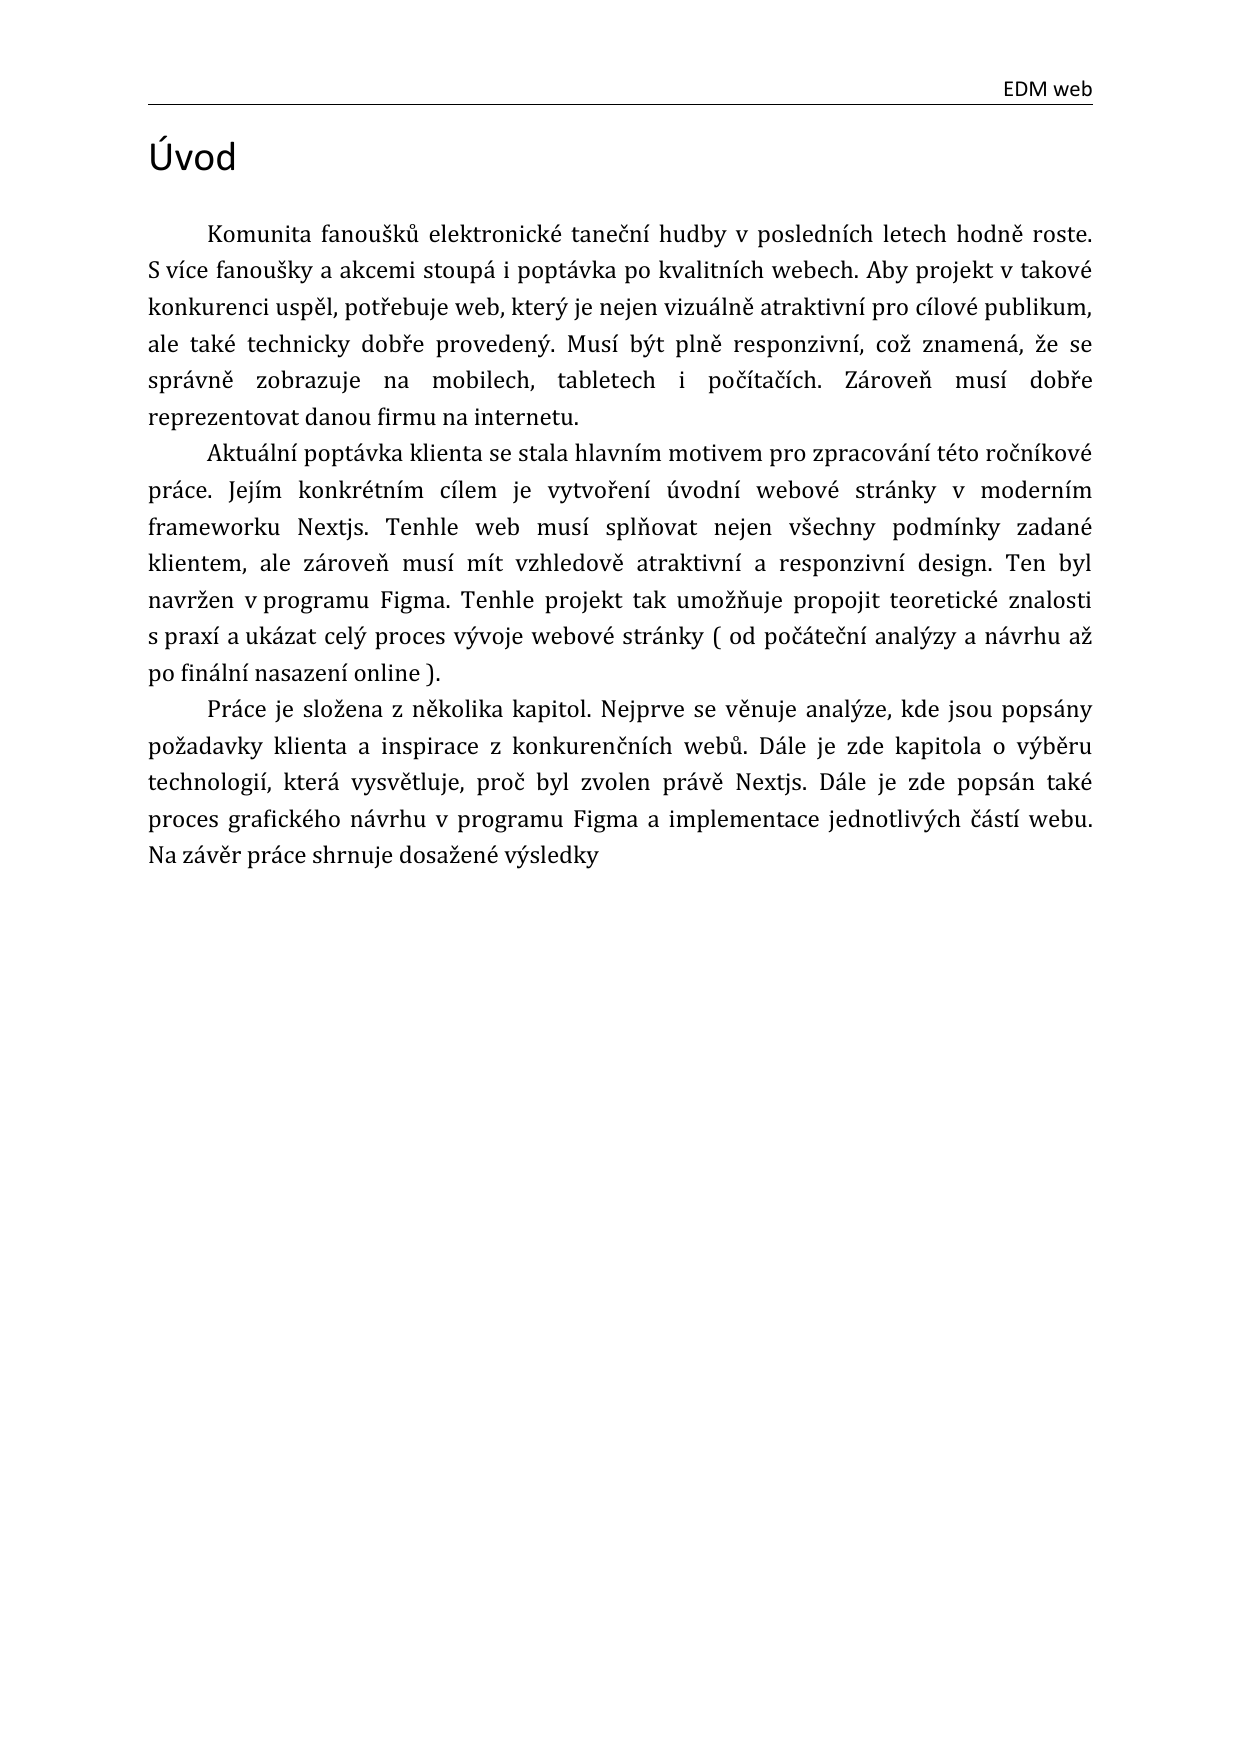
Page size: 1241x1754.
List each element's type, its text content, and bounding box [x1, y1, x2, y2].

text Komunita fanoušků elektronické taneční hudby v posledních letech hodně roste. S více fanoušky a akcemi stoupá i poptávka po kvalitních webech. Aby projekt v takové konkurenci uspěl, potřebuje web, který je nejen vizuálně atraktivní pro cílové publikum, ale také technicky dobře provedený. Musí být plně responzivní, což znamená, že se správně zobrazuje na mobilech, tabletech i počítačích. Zároveň musí dobře reprezentovat danou firmu na internetu. [148, 219, 1093, 431]
text Úvod [148, 130, 1093, 181]
text Práce je složena z několika kapitol. Nejprve se věnuje analýze, kde jsou popsány požadavky klienta a inspirace z konkurenčních webů. Dále je zde kapitola o výběru technologií, která vysvětluje, proč byl zvolen právě Nextjs. Dále je zde popsán také proces grafického návrhu v programu Figma a implementace jednotlivých částí webu. Na závěr práce shrnuje dosažené výsledky [148, 694, 1093, 869]
text Aktuální poptávka klienta se stala hlavním motivem pro zpracování této ročníkové práce. Jejím konkrétním cílem je vytvoření úvodní webové stránky v moderním frameworku Nextjs. Tenhle web musí splňovat nejen všechny podmínky zadané klientem, ale zároveň musí mít vzhledově atraktivní a responzivní design. Ten byl navržen v programu Figma. Tenhle projekt tak umožňuje propojit teoretické znalosti s praxí a ukázat celý proces vývoje webové stránky ( od počáteční analýzy a návrhu až po finální nasazení online ). [148, 438, 1093, 687]
